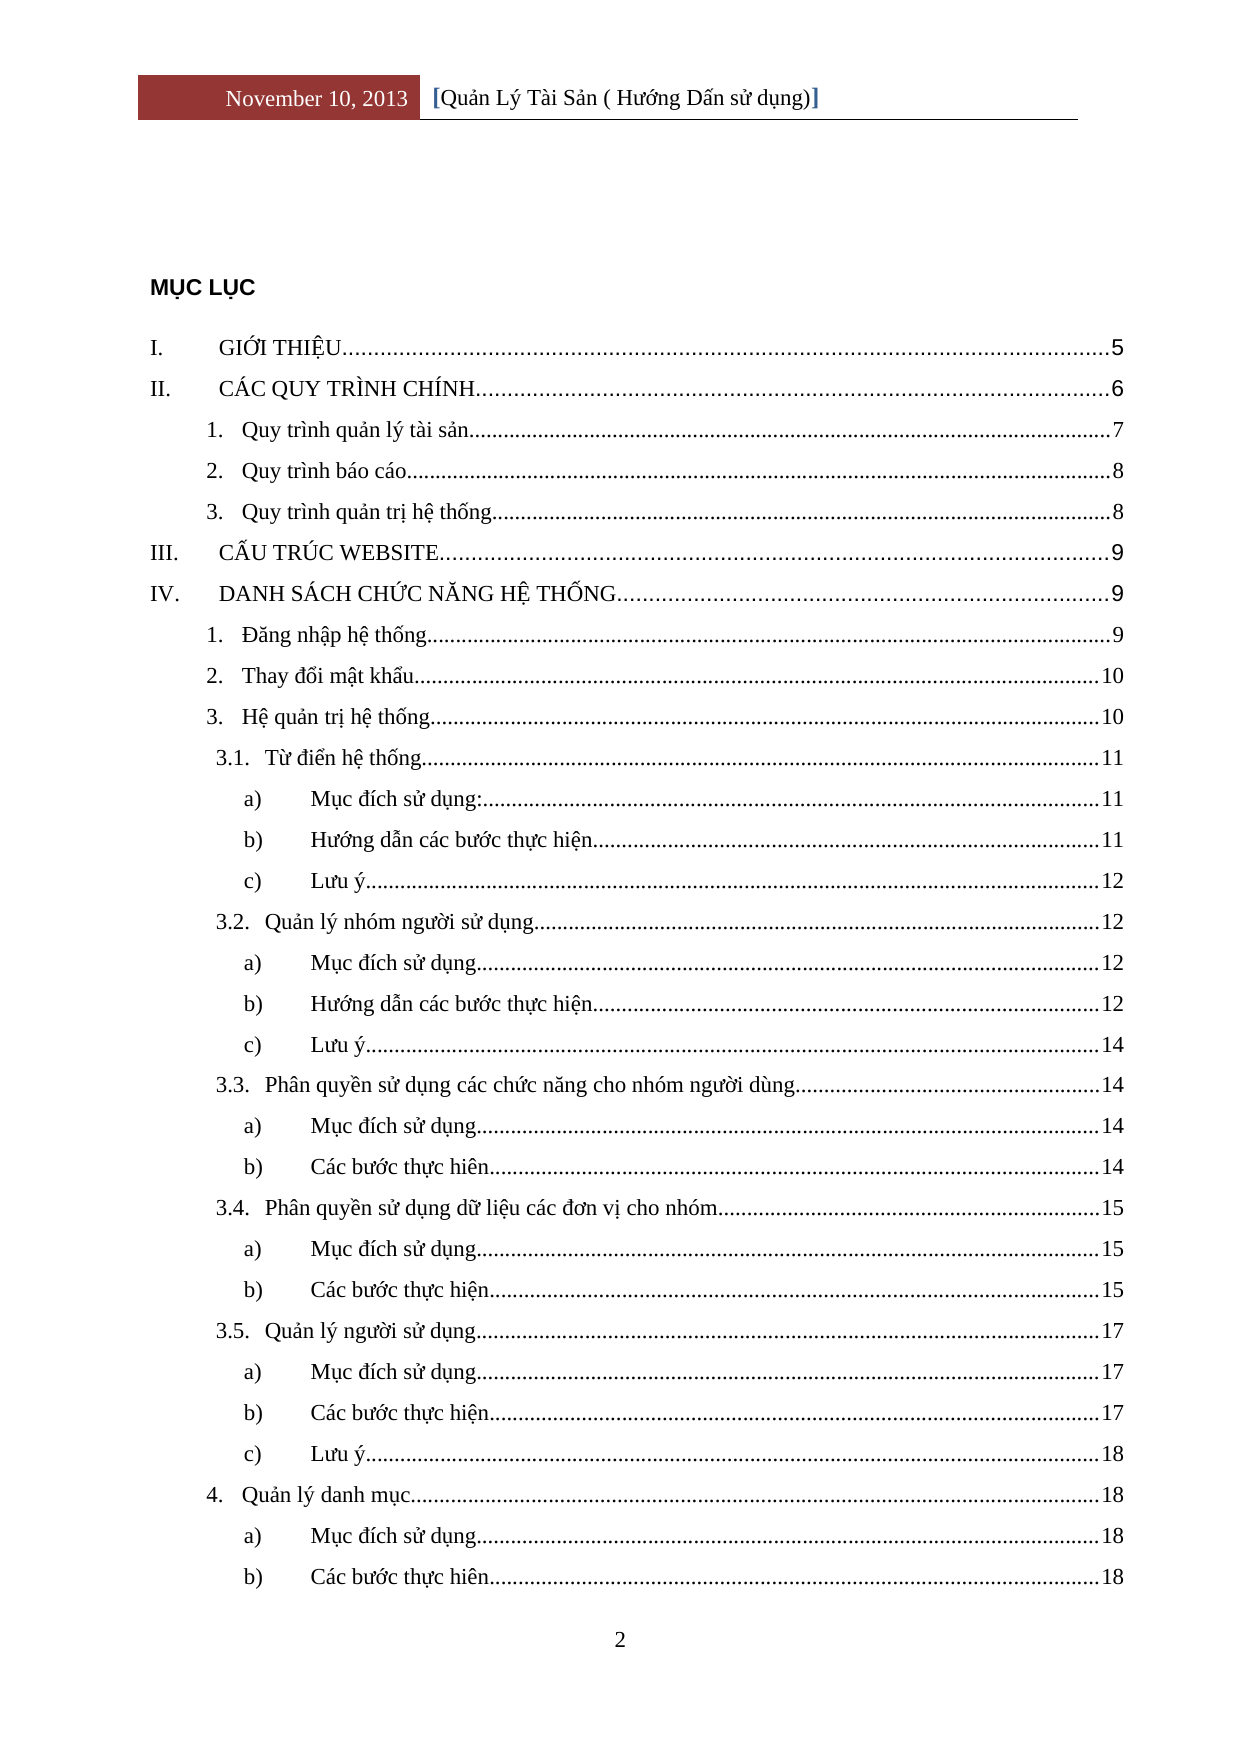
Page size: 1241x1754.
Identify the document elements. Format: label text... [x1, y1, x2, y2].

text b) Các bước thực hiên 14 [219, 1153, 1090, 1180]
text b) Hướng dẫn các bước thực hiện 12 [219, 990, 1090, 1016]
text 3. Quy trình quản trị hệ thống 8 [173, 498, 1090, 524]
text a) Mục đích sử dụng 18 [219, 1522, 1090, 1548]
text c) Lưu ý 14 [219, 1031, 1090, 1057]
text a) Mục đích sử dụng 17 [219, 1358, 1090, 1384]
text I. GIỚI THIỆU 5 [150, 334, 1090, 361]
text 4. Quản lý danh mục 18 [173, 1481, 1090, 1507]
text a) Mục đích sử dụng 12 [219, 949, 1090, 975]
text 2. Quy trình báo cáo 8 [173, 457, 1090, 484]
text b) Các bước thực hiện 17 [219, 1399, 1090, 1425]
text 3.2. Quản lý nhóm người sử dụng 12 [196, 908, 1090, 934]
text IV. DANH SÁCH CHỨC NĂNG HỆ THỐNG 9 [150, 580, 1090, 607]
text a) Mục đích sử dụng 14 [219, 1112, 1090, 1139]
text a) Mục đích sử dụng 15 [219, 1235, 1090, 1262]
text MỤC LỤC [150, 274, 1090, 300]
text 3.3. Phân quyền sử dụng các chức năng cho nhóm người dùng 14 [196, 1072, 1090, 1098]
text III. CẤU TRÚC WEBSITE 9 [150, 539, 1090, 566]
text b) Các bước thực hiên 18 [219, 1563, 1090, 1589]
text c) Lưu ý 18 [219, 1440, 1090, 1466]
text 1. Đăng nhập hệ thống 9 [173, 621, 1090, 648]
text b) Hướng dẫn các bước thực hiện 11 [219, 826, 1090, 852]
text b) Các bước thực hiện 15 [219, 1276, 1090, 1303]
text 3.1. Từ điển hệ thống 11 [196, 744, 1090, 770]
text 1. Quy trình quản lý tài sản 7 [173, 416, 1090, 443]
text 3. Hệ quản trị hệ thống 10 [173, 703, 1090, 729]
text 3.4. Phân quyền sử dụng dữ liệu các đơn vị cho nhóm 15 [196, 1194, 1090, 1221]
text 3.5. Quản lý người sử dụng 17 [196, 1317, 1090, 1343]
text 2. Thay đổi mật khẩu 10 [173, 662, 1090, 688]
text c) Lưu ý 12 [219, 867, 1090, 893]
text a) Mục đích sử dụng: 11 [219, 785, 1090, 811]
text II. CÁC QUY TRÌNH CHÍNH 6 [150, 375, 1090, 402]
